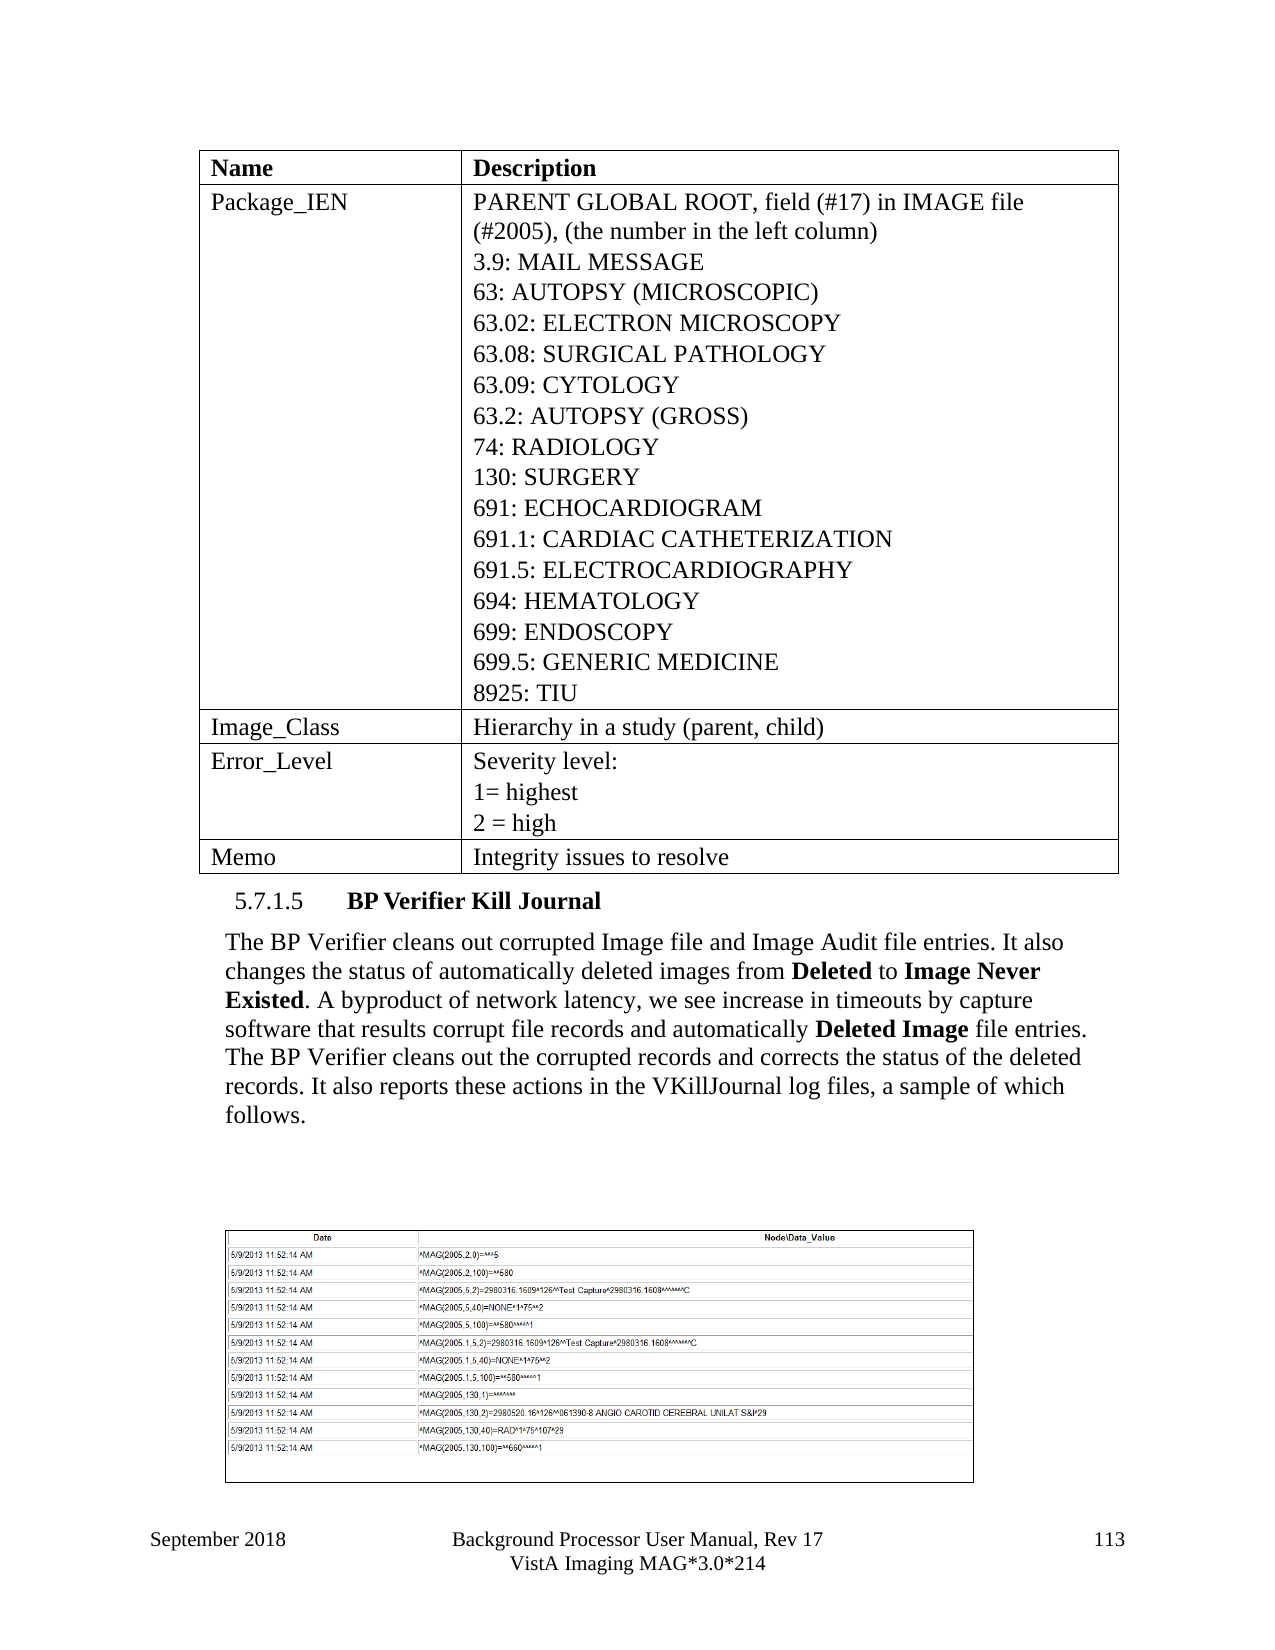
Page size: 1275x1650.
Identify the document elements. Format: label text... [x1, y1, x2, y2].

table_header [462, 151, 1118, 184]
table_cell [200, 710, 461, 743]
text The BP Verifier cleans out corrupted Image file and Image Audit file entries. It also changes the status of automatically deleted images from Deleted to Image Never Existed. A byproduct of network latency, we see increase in timeouts by capture software that results corrupt file records and automatically Deleted Image file entries. The BP Verifier cleans out the corrupted records and corrects the status of the deleted records. It also reports these actions in the VKillJournal log files, a sample of which follows. [225, 927, 1125, 1129]
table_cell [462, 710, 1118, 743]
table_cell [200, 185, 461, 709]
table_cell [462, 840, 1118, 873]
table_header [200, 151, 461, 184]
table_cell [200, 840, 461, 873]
subtitle BP Verifier Kill Journal [234, 886, 1125, 915]
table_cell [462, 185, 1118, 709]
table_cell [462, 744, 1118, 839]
picture [226, 1231, 973, 1482]
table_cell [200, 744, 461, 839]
